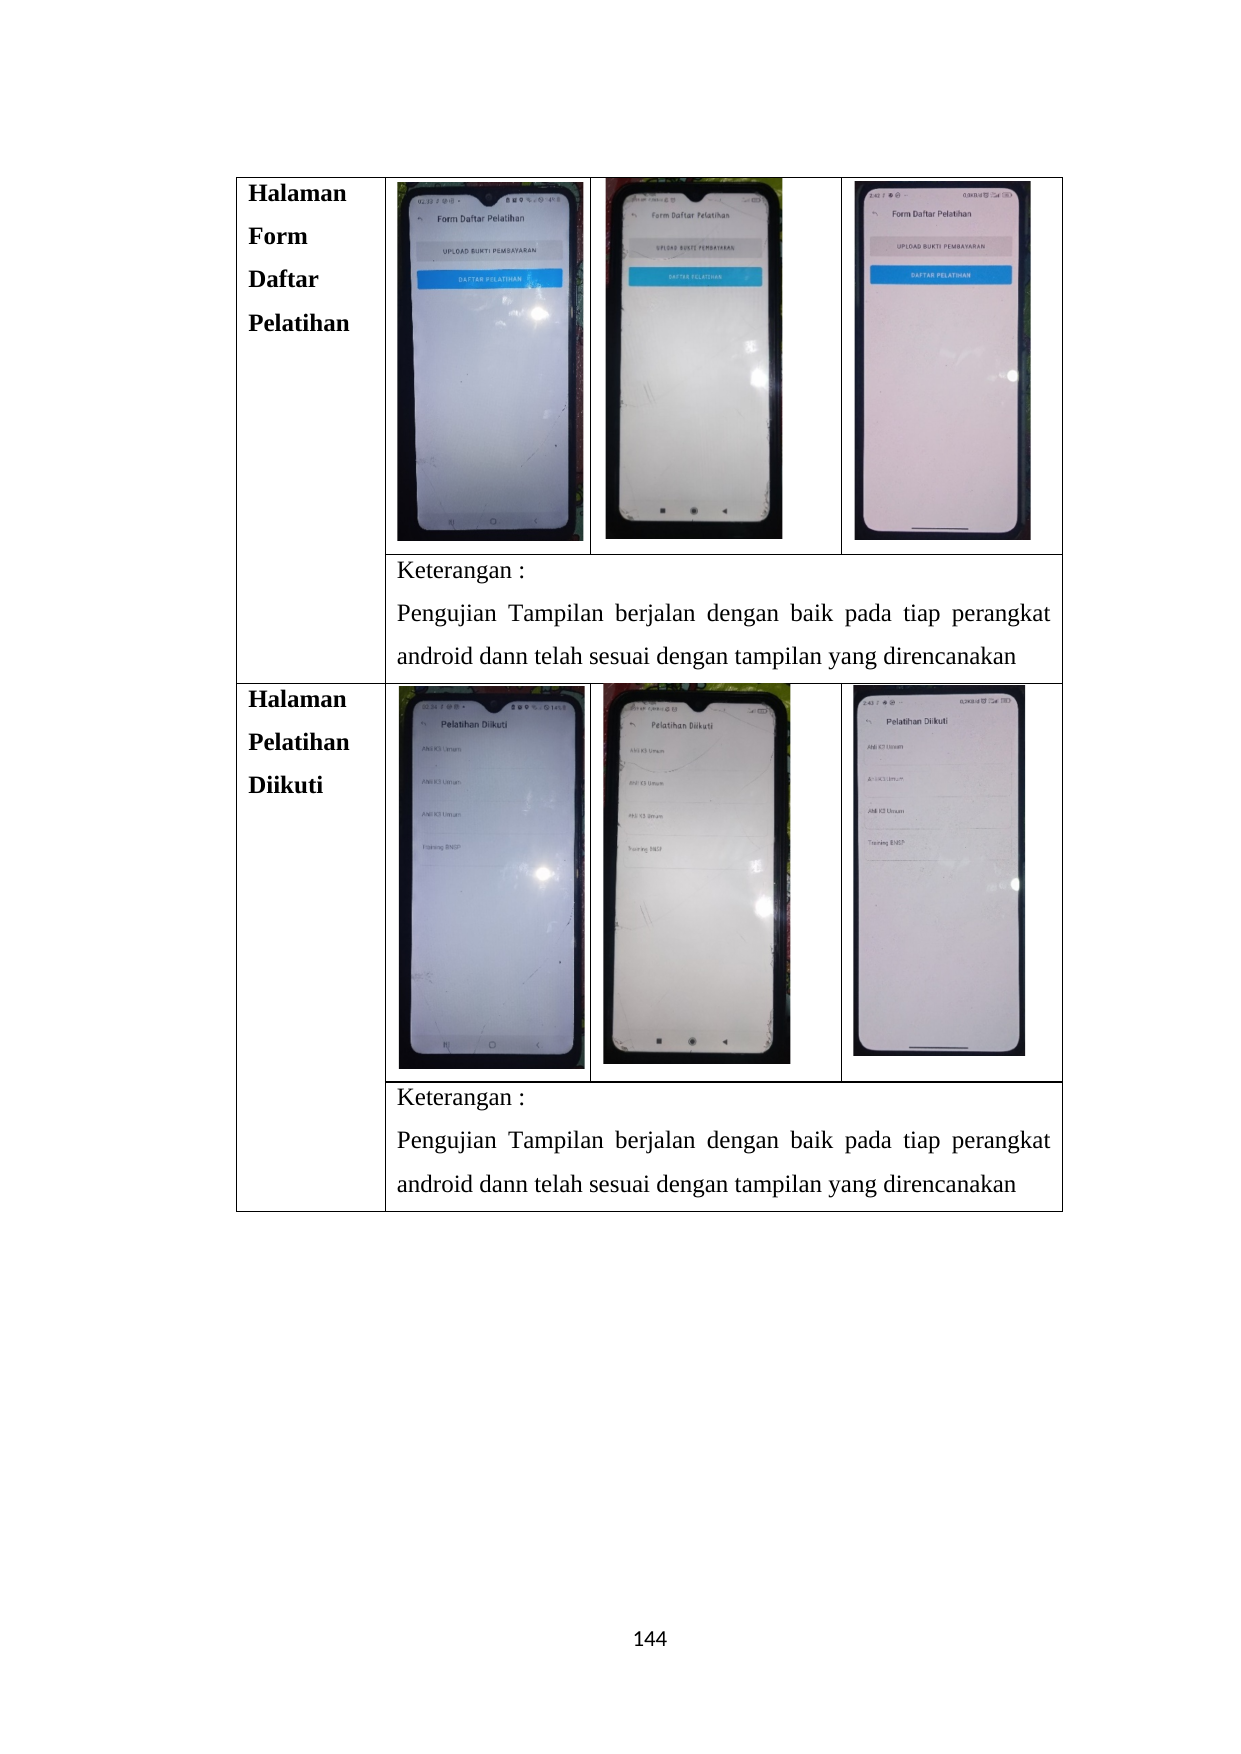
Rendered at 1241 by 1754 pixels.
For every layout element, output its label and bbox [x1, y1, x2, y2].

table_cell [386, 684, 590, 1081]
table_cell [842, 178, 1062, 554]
picture [854, 181, 1031, 540]
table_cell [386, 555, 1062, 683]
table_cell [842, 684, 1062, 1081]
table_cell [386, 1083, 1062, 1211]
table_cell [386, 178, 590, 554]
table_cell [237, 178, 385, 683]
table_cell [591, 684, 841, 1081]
picture [397, 182, 584, 541]
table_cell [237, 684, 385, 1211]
picture [853, 685, 1025, 1056]
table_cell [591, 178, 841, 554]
picture [398, 686, 585, 1069]
picture [603, 683, 791, 1064]
picture [605, 178, 783, 539]
